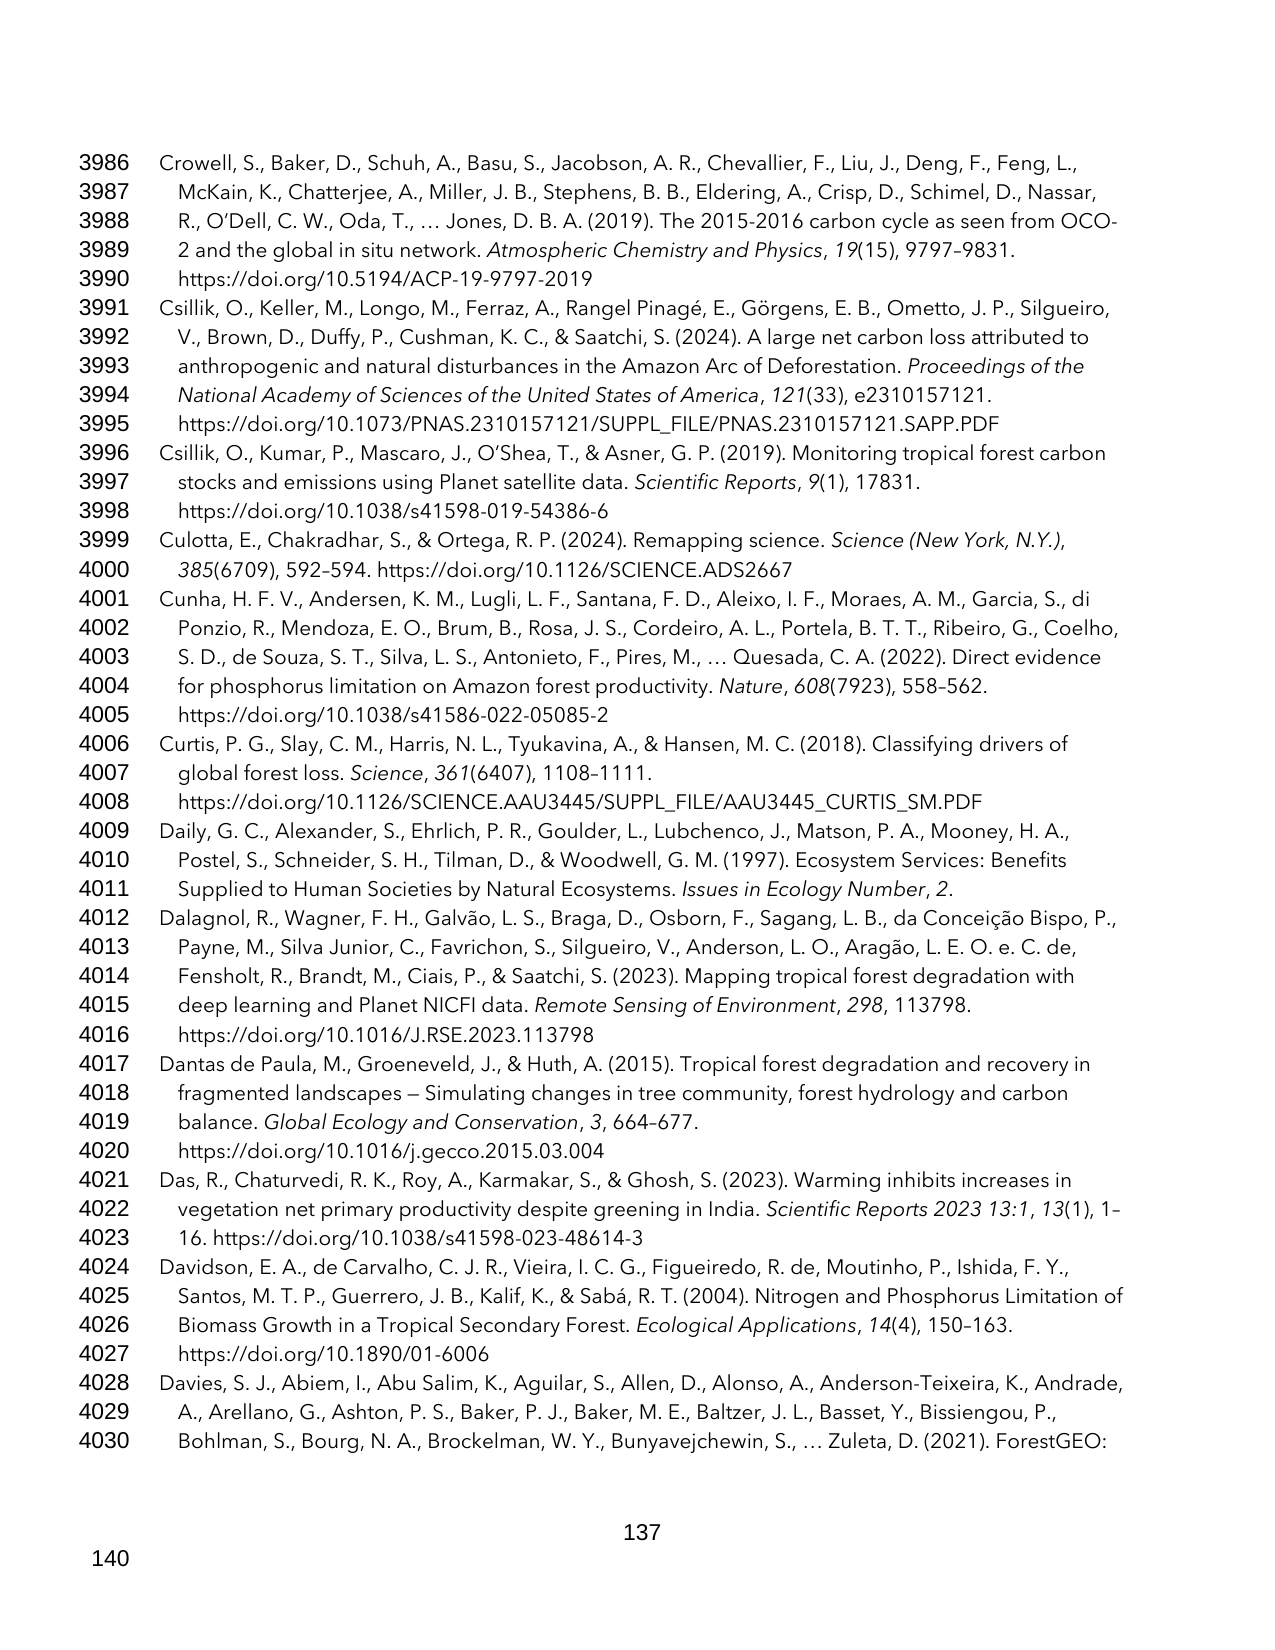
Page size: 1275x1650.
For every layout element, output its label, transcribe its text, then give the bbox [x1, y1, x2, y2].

text Crowell, S., Baker, D., Schuh, A., Basu, S., Jacobson, A. R., Chevallier, F., Liu, J., Deng, F., Feng, L., McKain, K., Chatterjee, A., Miller, J. B., Stephens, B. B., Eldering, A., Crisp, D., Schimel, D., Nassar, R., O’Dell, C. W., Oda, T., … Jones, D. B. A. (2019). The 2015-2016 carbon cycle as seen from OCO-2 and the global in situ network. Atmospheric Chemistry and Physics, 19(15), 9797–9831. https://doi.org/10.5194/ACP-19-9797-2019 [159, 150, 1125, 292]
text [159, 1371, 1125, 1454]
text Das, R., Chaturvedi, R. K., Roy, A., Karmakar, S., & Ghosh, S. (2023). Warming inhibits increases in vegetation net primary productivity despite greening in India. Scientific Reports 2023 13:1, 13(1), 1–16. https://doi.org/10.1038/s41598-023-48614-3 [159, 1167, 1125, 1251]
text Cunha, H. F. V., Andersen, K. M., Lugli, L. F., Santana, F. D., Aleixo, I. F., Moraes, A. M., Garcia, S., di Ponzio, R., Mendoza, E. O., Brum, B., Rosa, J. S., Cordeiro, A. L., Portela, B. T. T., Ribeiro, G., Coelho, S. D., de Souza, S. T., Silva, L. S., Antonieto, F., Pires, M., … Quesada, C. A. (2022). Direct evidence for phosphorus limitation on Amazon forest productivity. Nature, 608(7923), 558–562. https://doi.org/10.1038/s41586-022-05085-2 [159, 586, 1125, 727]
text Csillik, O., Kumar, P., Mascaro, J., O’Shea, T., & Asner, G. P. (2019). Monitoring tropical forest carbon stocks and emissions using Planet satellite data. Scientific Reports, 9(1), 17831. https://doi.org/10.1038/s41598-019-54386-6 [159, 441, 1125, 524]
text Culotta, E., Chakradhar, S., & Ortega, R. P. (2024). Remapping science. Science (New York, N.Y.), 385(6709), 592–594. https://doi.org/10.1126/SCIENCE.ADS2667 [159, 528, 1125, 582]
text Dantas de Paula, M., Groeneveld, J., & Huth, A. (2015). Tropical forest degradation and recovery in fragmented landscapes — Simulating changes in tree community, forest hydrology and carbon balance. Global Ecology and Conservation, 3, 664–677. https://doi.org/10.1016/j.gecco.2015.03.004 [159, 1051, 1125, 1163]
text Dalagnol, R., Wagner, F. H., Galvão, L. S., Braga, D., Osborn, F., Sagang, L. B., da Conceição Bispo, P., Payne, M., Silva Junior, C., Favrichon, S., Silgueiro, V., Anderson, L. O., Aragão, L. E. O. e. C. de, Fensholt, R., Brandt, M., Ciais, P., & Saatchi, S. (2023). Mapping tropical forest degradation with deep learning and Planet NICFI data. Remote Sensing of Environment, 298, 113798. https://doi.org/10.1016/J.RSE.2023.113798 [159, 906, 1125, 1047]
text Csillik, O., Keller, M., Longo, M., Ferraz, A., Rangel Pinagé, E., Görgens, E. B., Ometto, J. P., Silgueiro, V., Brown, D., Duffy, P., Cushman, K. C., & Saatchi, S. (2024). A large net carbon loss attributed to anthropogenic and natural disturbances in the Amazon Arc of Deforestation. Proceedings of the National Academy of Sciences of the United States of America, 121(33), e2310157121. https://doi.org/10.1073/PNAS.2310157121/SUPPL_FILE/PNAS.2310157121.SAPP.PDF [159, 295, 1125, 437]
text Davidson, E. A., de Carvalho, C. J. R., Vieira, I. C. G., Figueiredo, R. de, Moutinho, P., Ishida, F. Y., Santos, M. T. P., Guerrero, J. B., Kalif, K., & Sabá, R. T. (2004). Nitrogen and Phosphorus Limitation of Biomass Growth in a Tropical Secondary Forest. Ecological Applications, 14(4), 150–163. https://doi.org/10.1890/01-6006 [159, 1254, 1125, 1367]
text Curtis, P. G., Slay, C. M., Harris, N. L., Tyukavina, A., & Hansen, M. C. (2018). Classifying drivers of global forest loss. Science, 361(6407), 1108–1111. https://doi.org/10.1126/SCIENCE.AAU3445/SUPPL_FILE/AAU3445_CURTIS_SM.PDF [159, 731, 1125, 815]
text Daily, G. C., Alexander, S., Ehrlich, P. R., Goulder, L., Lubchenco, J., Matson, P. A., Mooney, H. A., Postel, S., Schneider, S. H., Tilman, D., & Woodwell, G. M. (1997). Ecosystem Services: Benefits Supplied to Human Societies by Natural Ecosystems. Issues in Ecology Number, 2. [159, 818, 1125, 902]
